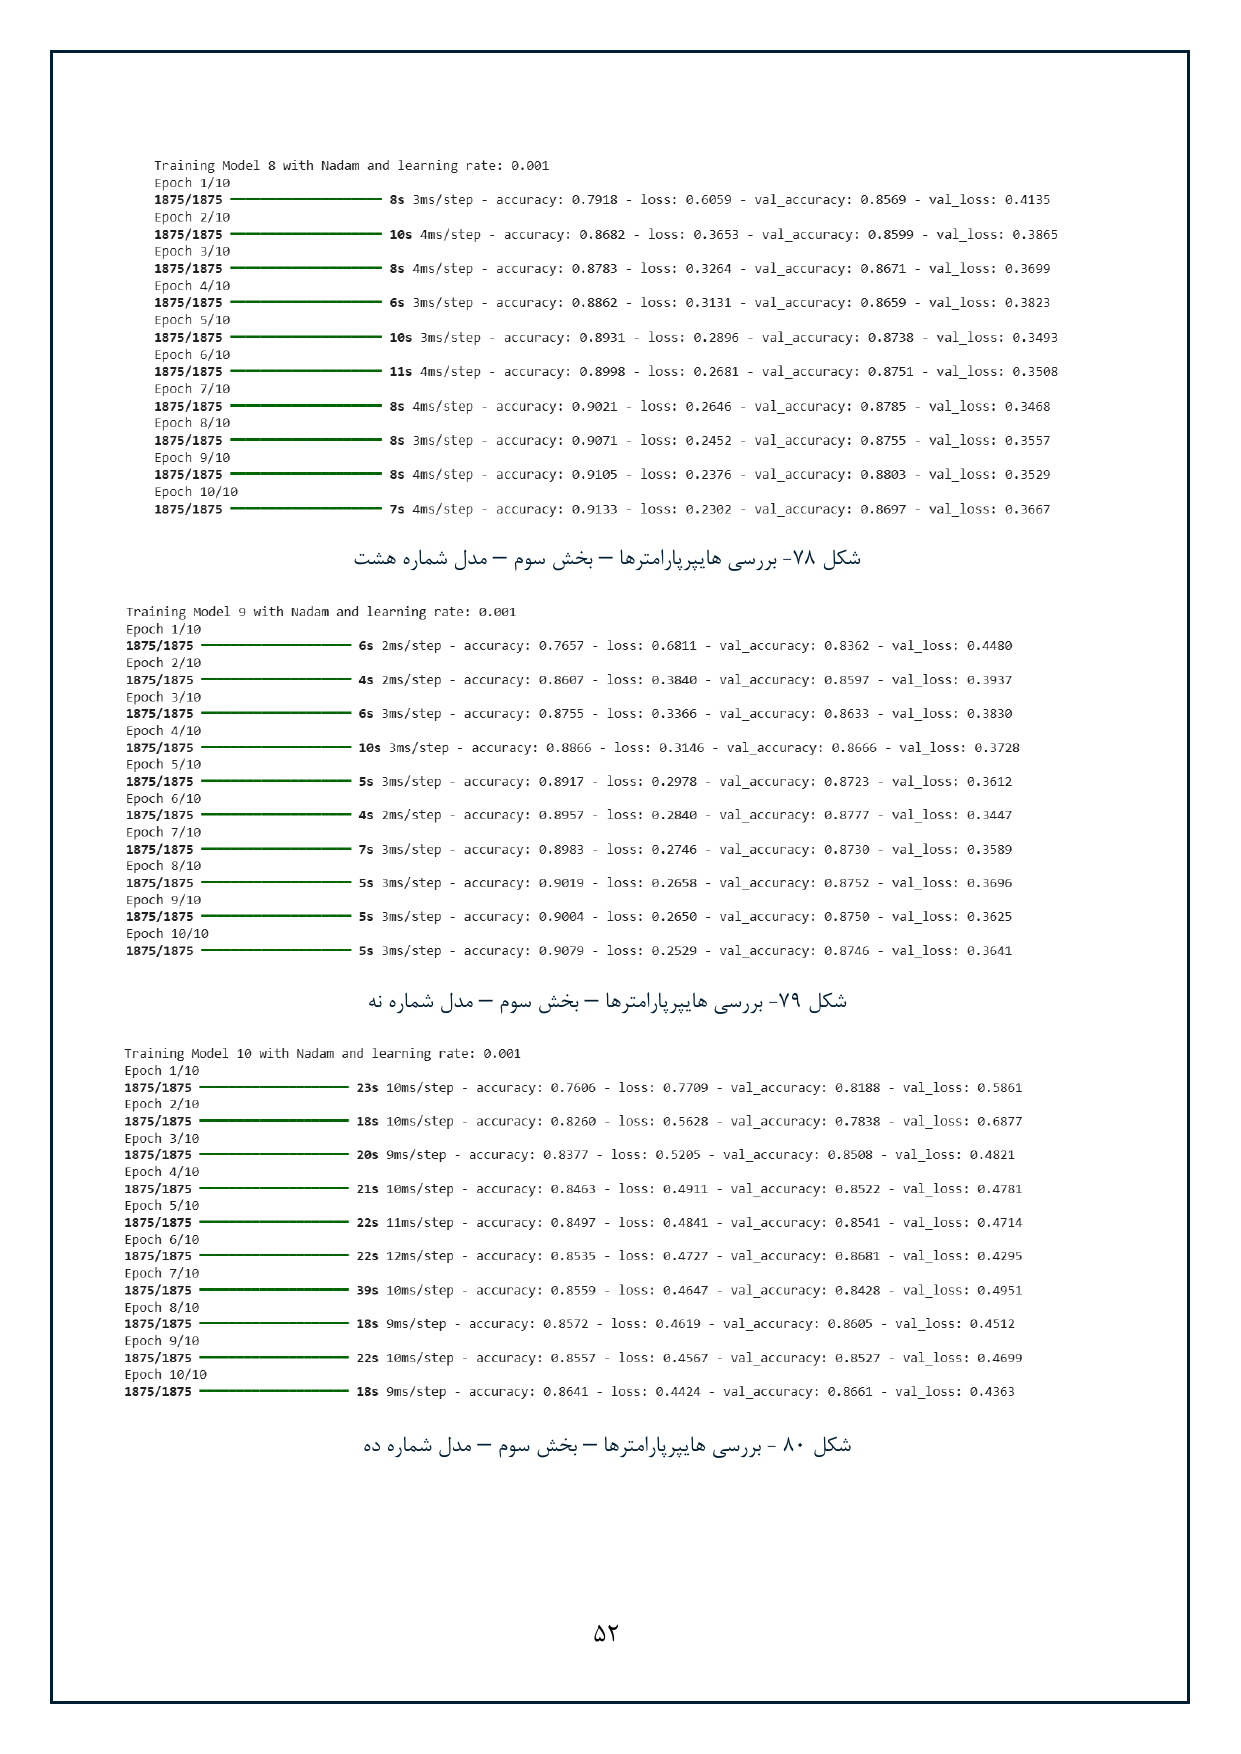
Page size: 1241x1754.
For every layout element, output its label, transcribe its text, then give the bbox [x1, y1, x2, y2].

text شکل 80 - بررسی هایپرپارامترها – بخش سوم – مدل شماره ده [150, 1427, 1063, 1459]
picture [120, 1041, 1034, 1411]
text شکل 78- بررسی هایپرپارامترها – بخش سوم – مدل شماره هشت [150, 541, 1063, 573]
picture [150, 150, 1064, 525]
text شکل 79- بررسی هایپرپارامترها – بخش سوم – مدل شماره نه [150, 984, 1063, 1017]
picture [120, 598, 1034, 968]
